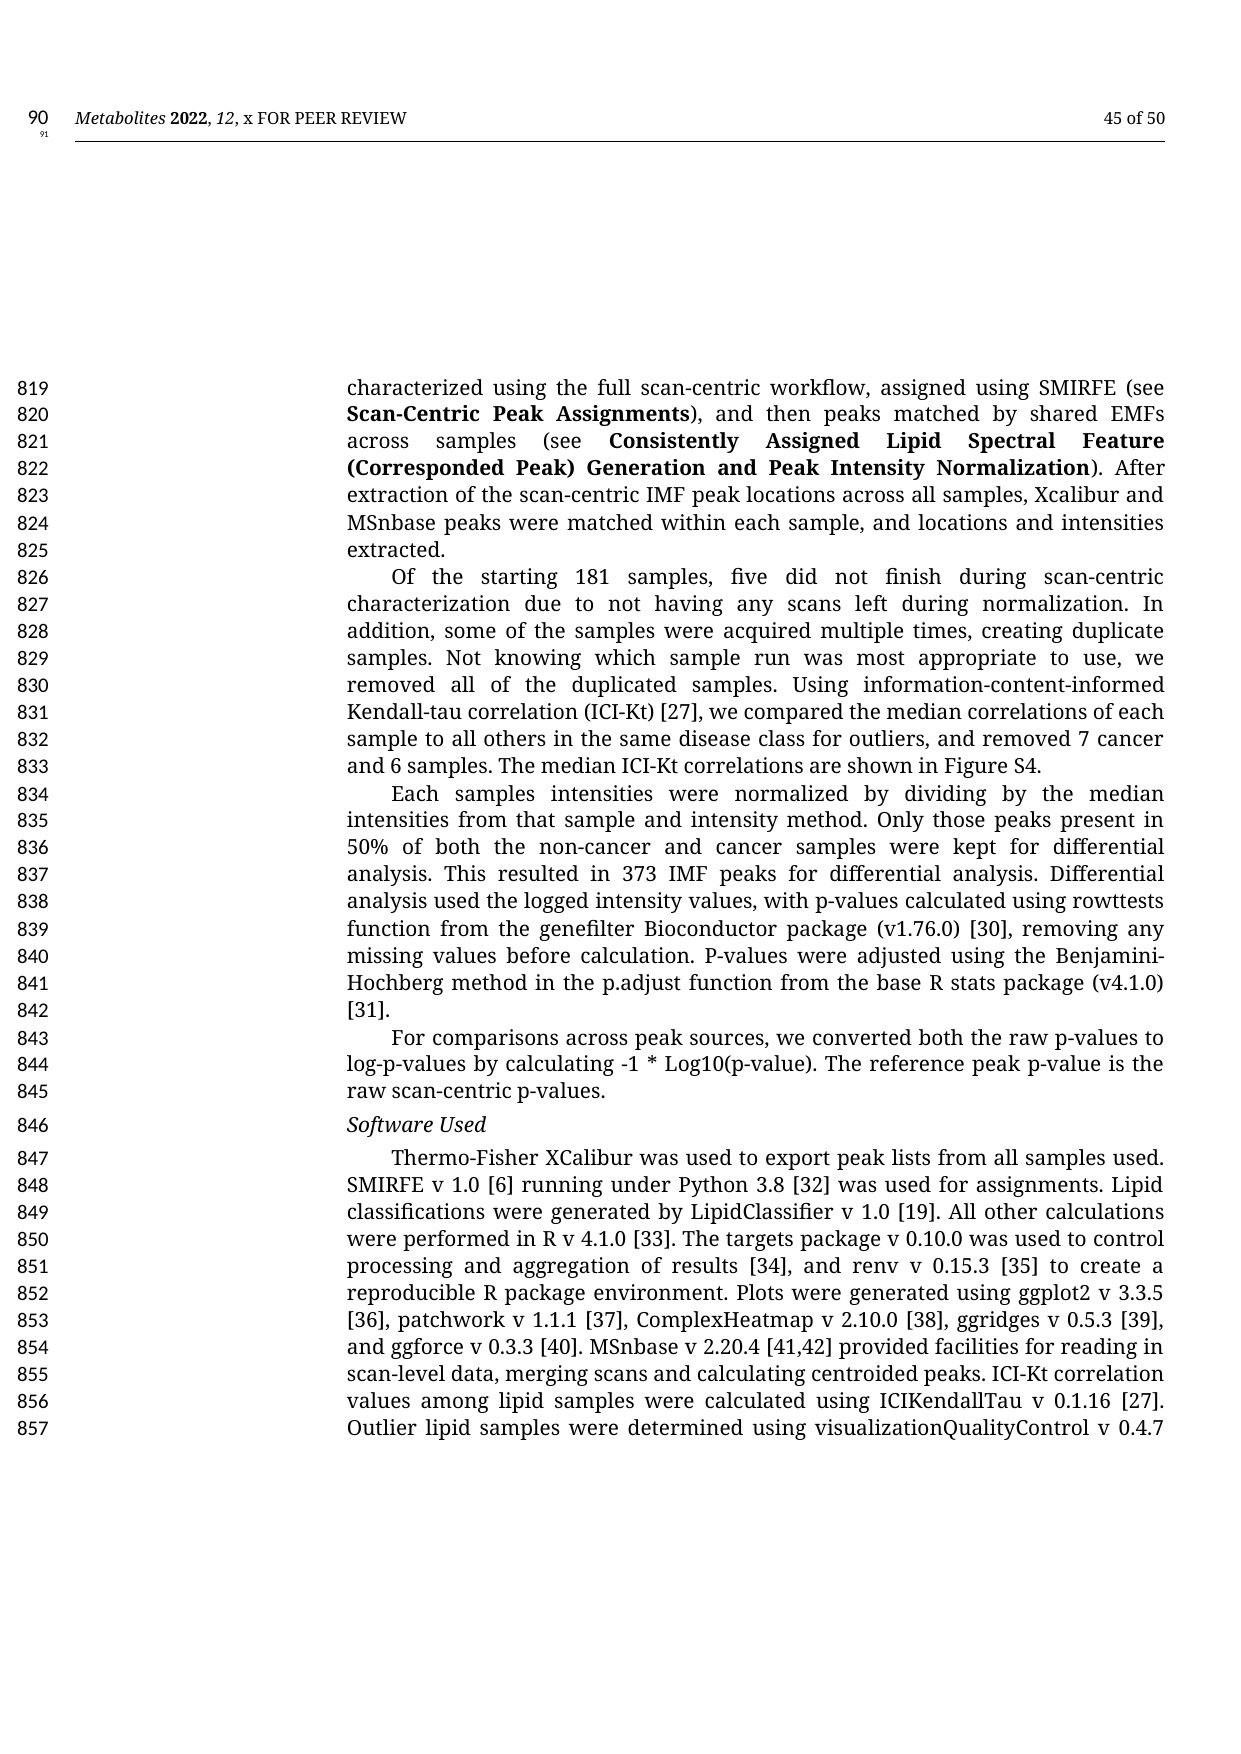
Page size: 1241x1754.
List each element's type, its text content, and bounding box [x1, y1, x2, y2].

subtitle Software Used [347, 1111, 1165, 1138]
text Of the starting 181 samples, five did not finish during scan-centric characterization due to not having any scans left during normalization. In addition, some of the samples were acquired multiple times, creating duplicate samples. Not knowing which sample run was most appropriate to use, we removed all of the duplicated samples. Using information-content-informed Kendall-tau correlation (ICI-Kt) [27], we compared the median correlations of each sample to all others in the same disease class for outliers, and removed 7 cancer and 6 samples. The median ICI-Kt correlations are shown in Figure S4. [347, 563, 1165, 780]
text For comparisons across peak sources, we converted both the raw p-values to log-p-values by calculating -1 * Log10(p-value). The reference peak p-value is the raw scan-centric p-values. [347, 1023, 1165, 1104]
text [347, 374, 1165, 563]
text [347, 1144, 1165, 1442]
text Each samples intensities were normalized by dividing by the median intensities from that sample and intensity method. Only those peaks present in 50% of both the non-cancer and cancer samples were kept for differential analysis. This resulted in 373 IMF peaks for differential analysis. Differential analysis used the logged intensity values, with p-values calculated using rowttests function from the genefilter Bioconductor package (v1.76.0) [30], removing any missing values before calculation. P-values were adjusted using the Benjamini-Hochberg method in the p.adjust function from the base R stats package (v4.1.0) [31]. [347, 780, 1165, 1023]
